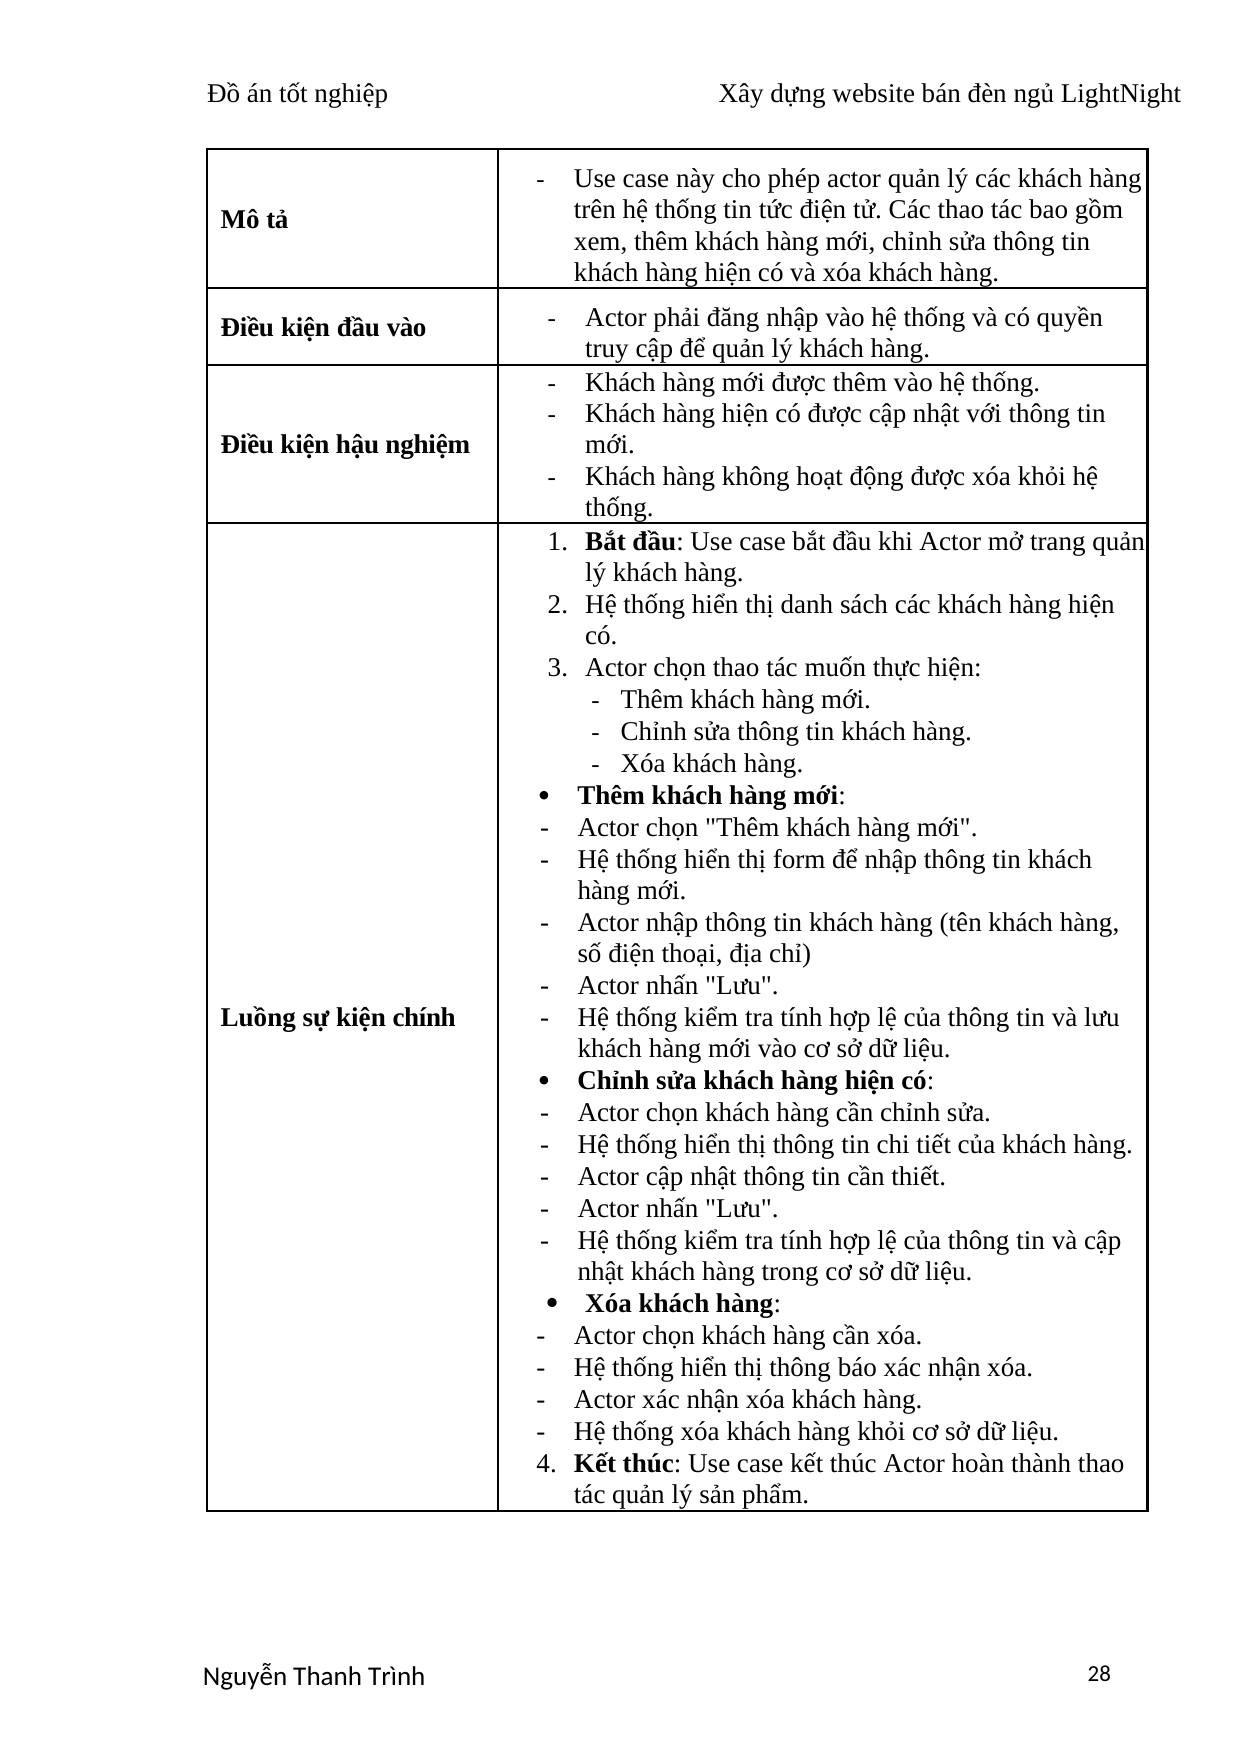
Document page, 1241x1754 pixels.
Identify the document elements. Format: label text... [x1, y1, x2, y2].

table_cell Mô tả [208, 150, 497, 287]
table_cell Khách hàng mới được thêm vào hệ thống. Khách hàng hiện có được cập nhật với thông tin mới. Khách hàng không hoạt động được xóa khỏi hệ thống. [499, 366, 1146, 522]
table_cell Bắt đầu: Use case bắt đầu khi Actor mở trang quản lý khách hàng. Hệ thống hiển thị danh sách các khách hàng hiện có. Actor chọn thao tác muốn thực hiện: Thêm khách hàng mới. Chỉnh sửa thông tin khách hàng. Xóa khách hàng. Thêm khách hàng mới: Actor chọn "Thêm khách hàng mới". Hệ thống hiển thị form để nhập thông tin khách hàng mới. Actor nhập thông tin khách hàng (tên khách hàng, số điện thoại, địa chỉ) Actor nhấn "Lưu". Hệ thống kiểm tra tính hợp lệ của thông tin và lưu khách hàng mới vào cơ sở dữ liệu. Chỉnh sửa khách hàng hiện có: Actor chọn khách hàng cần chỉnh sửa. Hệ thống hiển thị thông tin chi tiết của khách hàng. Actor cập nhật thông tin cần thiết. Actor nhấn "Lưu". Hệ thống kiểm tra tính hợp lệ của thông tin và cập nhật khách hàng trong cơ sở dữ liệu. Xóa khách hàng: Actor chọn khách hàng cần xóa. Hệ thống hiển thị thông báo xác nhận xóa. Actor xác nhận xóa khách hàng. Hệ thống xóa khách hàng khỏi cơ sở dữ liệu. Kết thúc: Use case kết thúc Actor hoàn thành thao tác quản lý sản phẩm. [499, 524, 1146, 1509]
table_cell Điều kiện đầu vào [208, 289, 497, 364]
table_cell Use case này cho phép actor quản lý các khách hàng trên hệ thống tin tức điện tử. Các thao tác bao gồm xem, thêm khách hàng mới, chỉnh sửa thông tin khách hàng hiện có và xóa khách hàng. [499, 150, 1146, 287]
table_cell Luồng sự kiện chính [208, 524, 497, 1509]
table_cell Actor phải đăng nhập vào hệ thống và có quyền truy cập để quản lý khách hàng. [499, 289, 1146, 364]
table_cell Điều kiện hậu nghiệm [208, 366, 497, 522]
